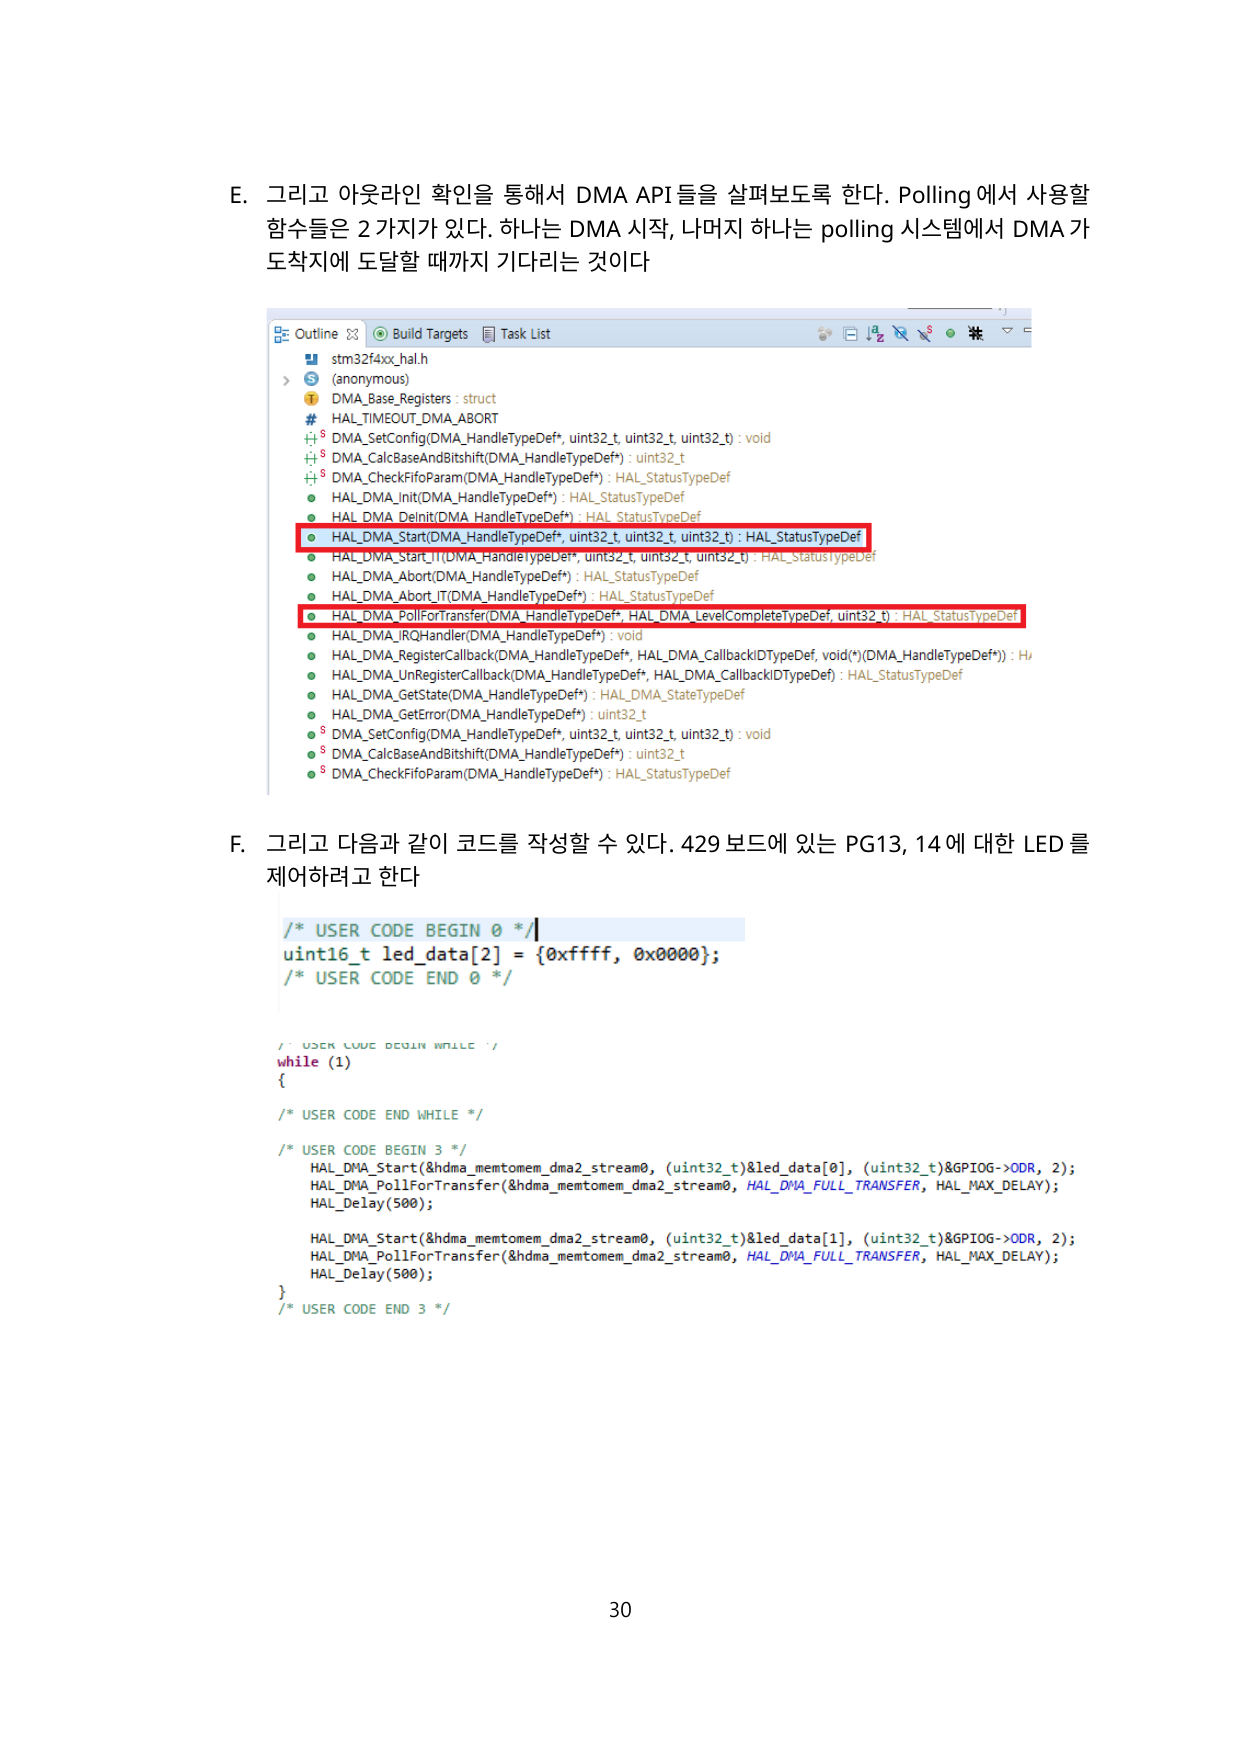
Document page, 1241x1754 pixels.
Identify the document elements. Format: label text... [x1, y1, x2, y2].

picture [266, 1043, 1107, 1322]
picture [266, 892, 745, 1013]
picture [266, 308, 1048, 795]
list 그리고 아웃라인 확인을 통해서 DMA API들을 살펴보도록 한다. Polling에서 사용할 함수들은 2가지가 있다. 하나는 DMA 시작, 나머지 하나는 polling 시스템에서 DMA가 도착지에 도달할 때까지 기다리는 것이다 [229, 177, 1090, 277]
list 그리고 다음과 같이 코드를 작성할 수 있다. 429보드에 있는 PG13, 14에 대한 LED를 제어하려고 한다 [229, 825, 1090, 892]
